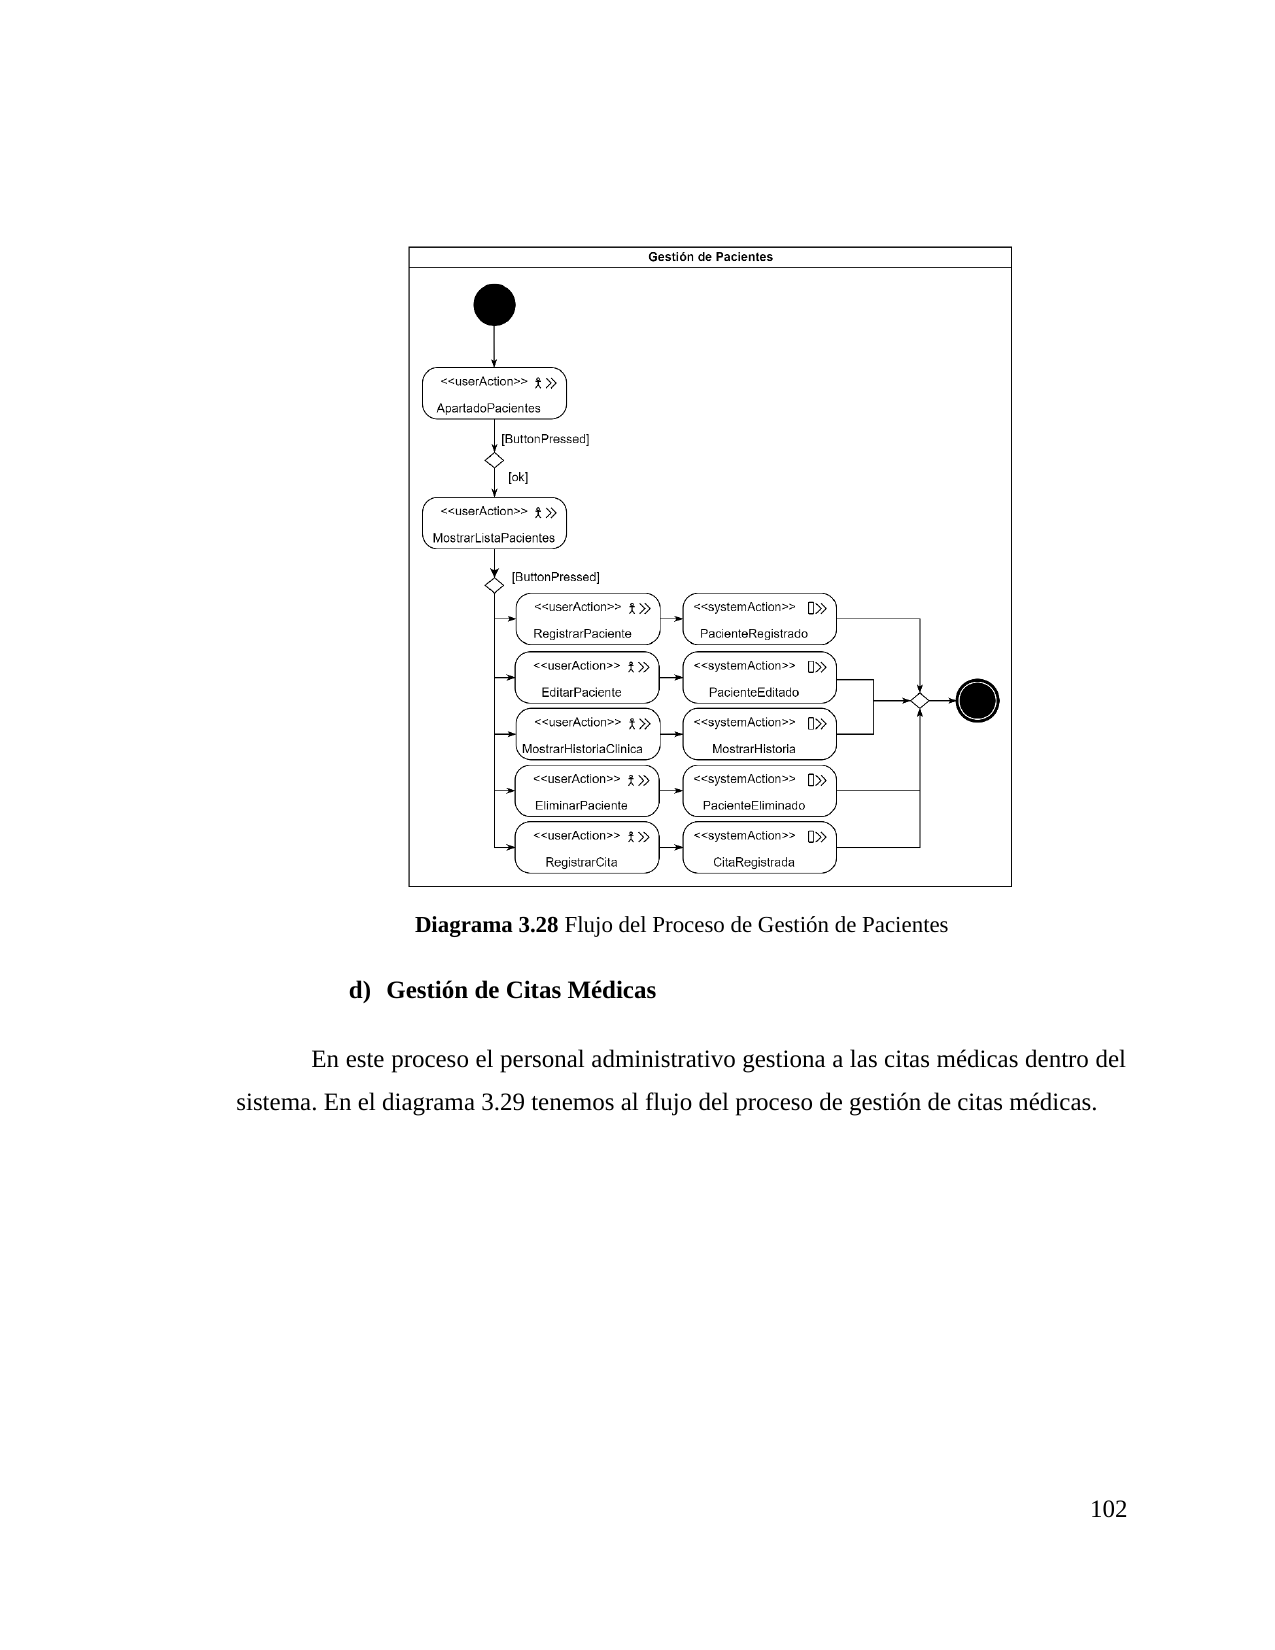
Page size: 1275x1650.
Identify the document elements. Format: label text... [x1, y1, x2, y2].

list Gestión de Citas Médicas [349, 976, 1127, 1004]
text Diagrama 3.28 Flujo del Proceso de Gestión de Pacientes [236, 911, 1127, 937]
text En este proceso el personal administrativo gestiona a las citas médicas dentro del sistema. En el diagrama 3.29 tenemos al flujo del proceso de gestión de citas médicas. [236, 1044, 1127, 1116]
picture [370, 236, 1022, 897]
